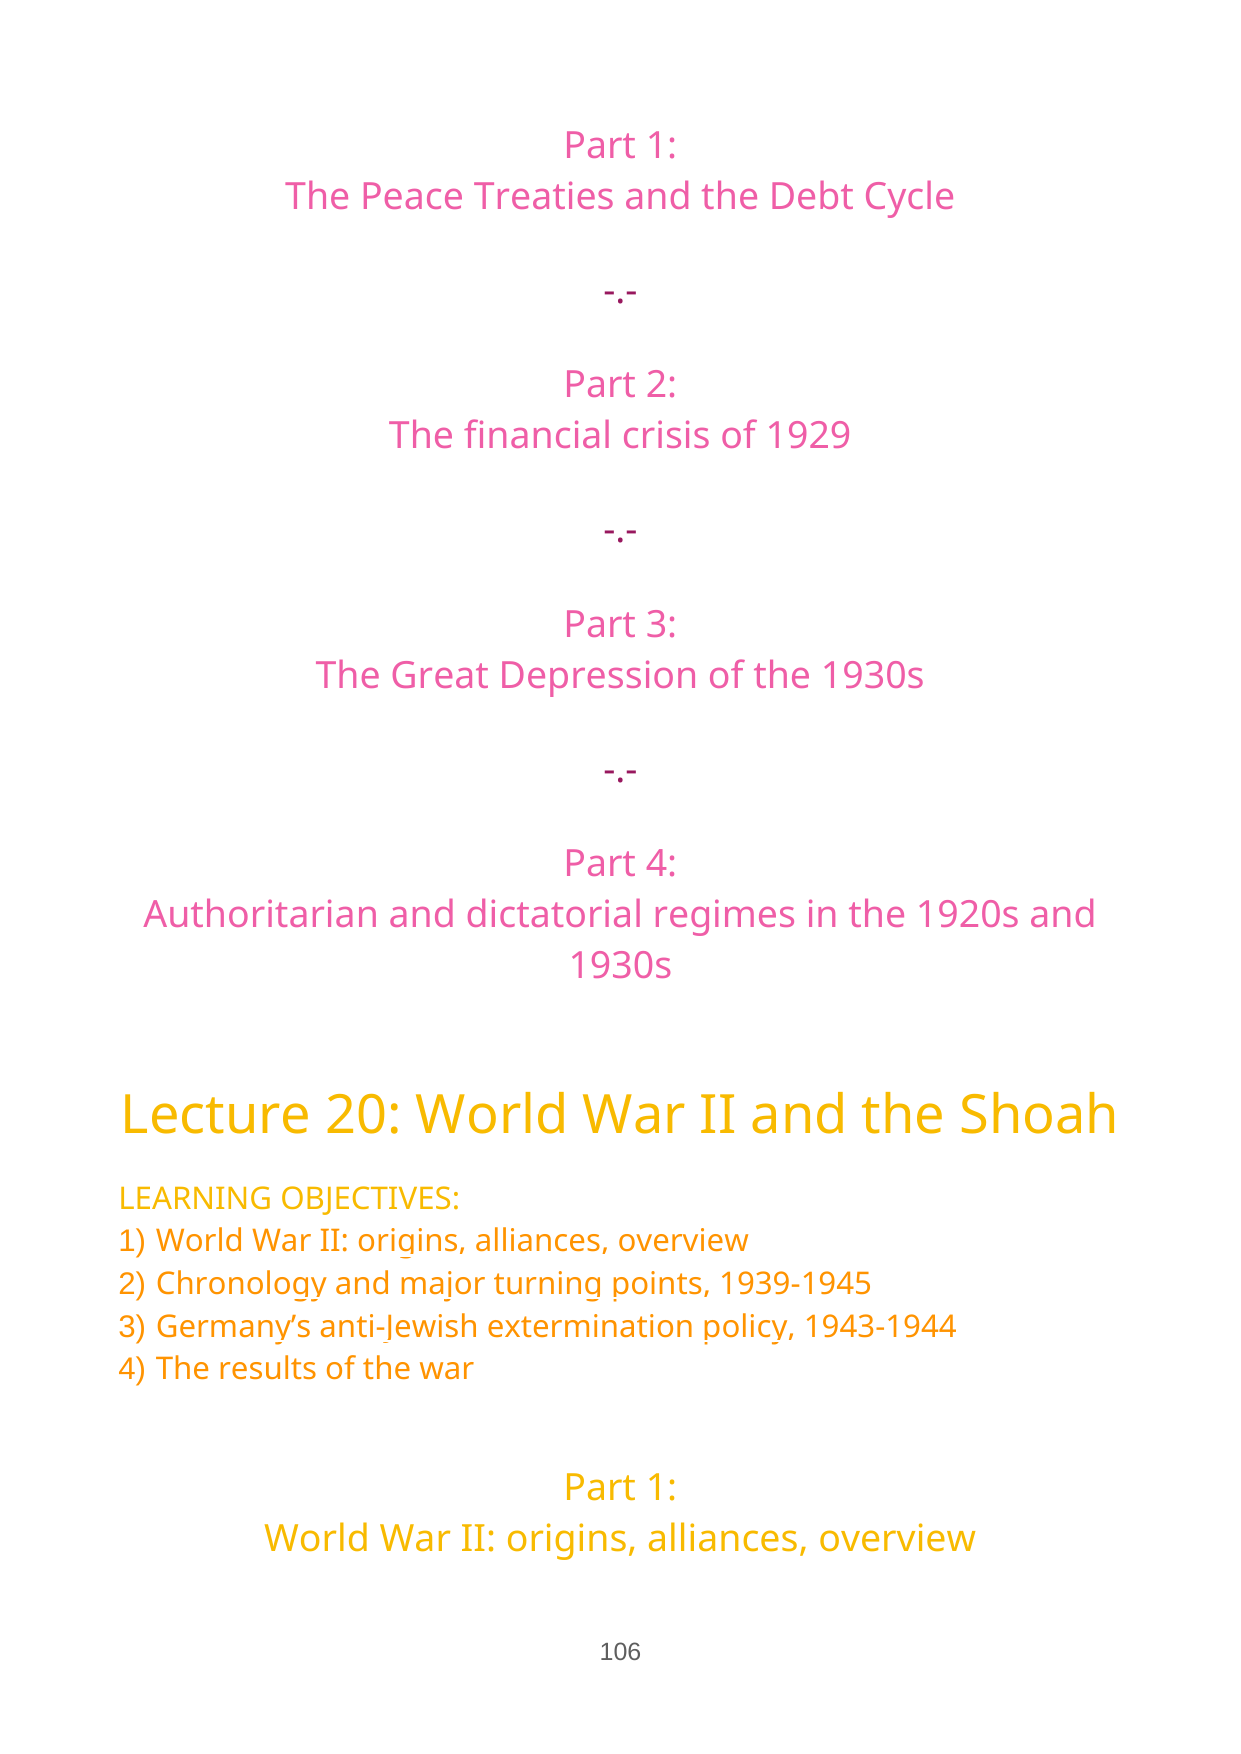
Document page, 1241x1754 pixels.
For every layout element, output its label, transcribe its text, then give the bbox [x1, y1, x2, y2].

list Chronology and major turning points, 1939-1945 [118, 1261, 1122, 1303]
text The financial crisis of 1929 [118, 408, 1122, 459]
text Part 1: [118, 118, 1122, 169]
text -.- [118, 263, 1122, 314]
list Germany’s anti-Jewish extermination policy, 1943-1944 [118, 1303, 1122, 1346]
text -.- [118, 503, 1122, 554]
text Part 4: [118, 836, 1122, 887]
list World War II: origins, alliances, overview [118, 1218, 1122, 1261]
text The Great Depression of the 1930s [118, 648, 1122, 699]
text Lecture 20: World War II and the Shoah [118, 1076, 1122, 1149]
text -.- [118, 742, 1122, 793]
text Part 2: [118, 357, 1122, 408]
text The Peace Treaties and the Debt Cycle [118, 169, 1122, 220]
text Part 1: [118, 1461, 1122, 1512]
text Part 3: [118, 597, 1122, 648]
text LEARNING OBJECTIVES: [118, 1176, 1122, 1218]
text Authoritarian and dictatorial regimes in the 1920s and 1930s [118, 887, 1122, 989]
list The results of the war [118, 1346, 1122, 1389]
text World War II: origins, alliances, overview [118, 1512, 1122, 1563]
